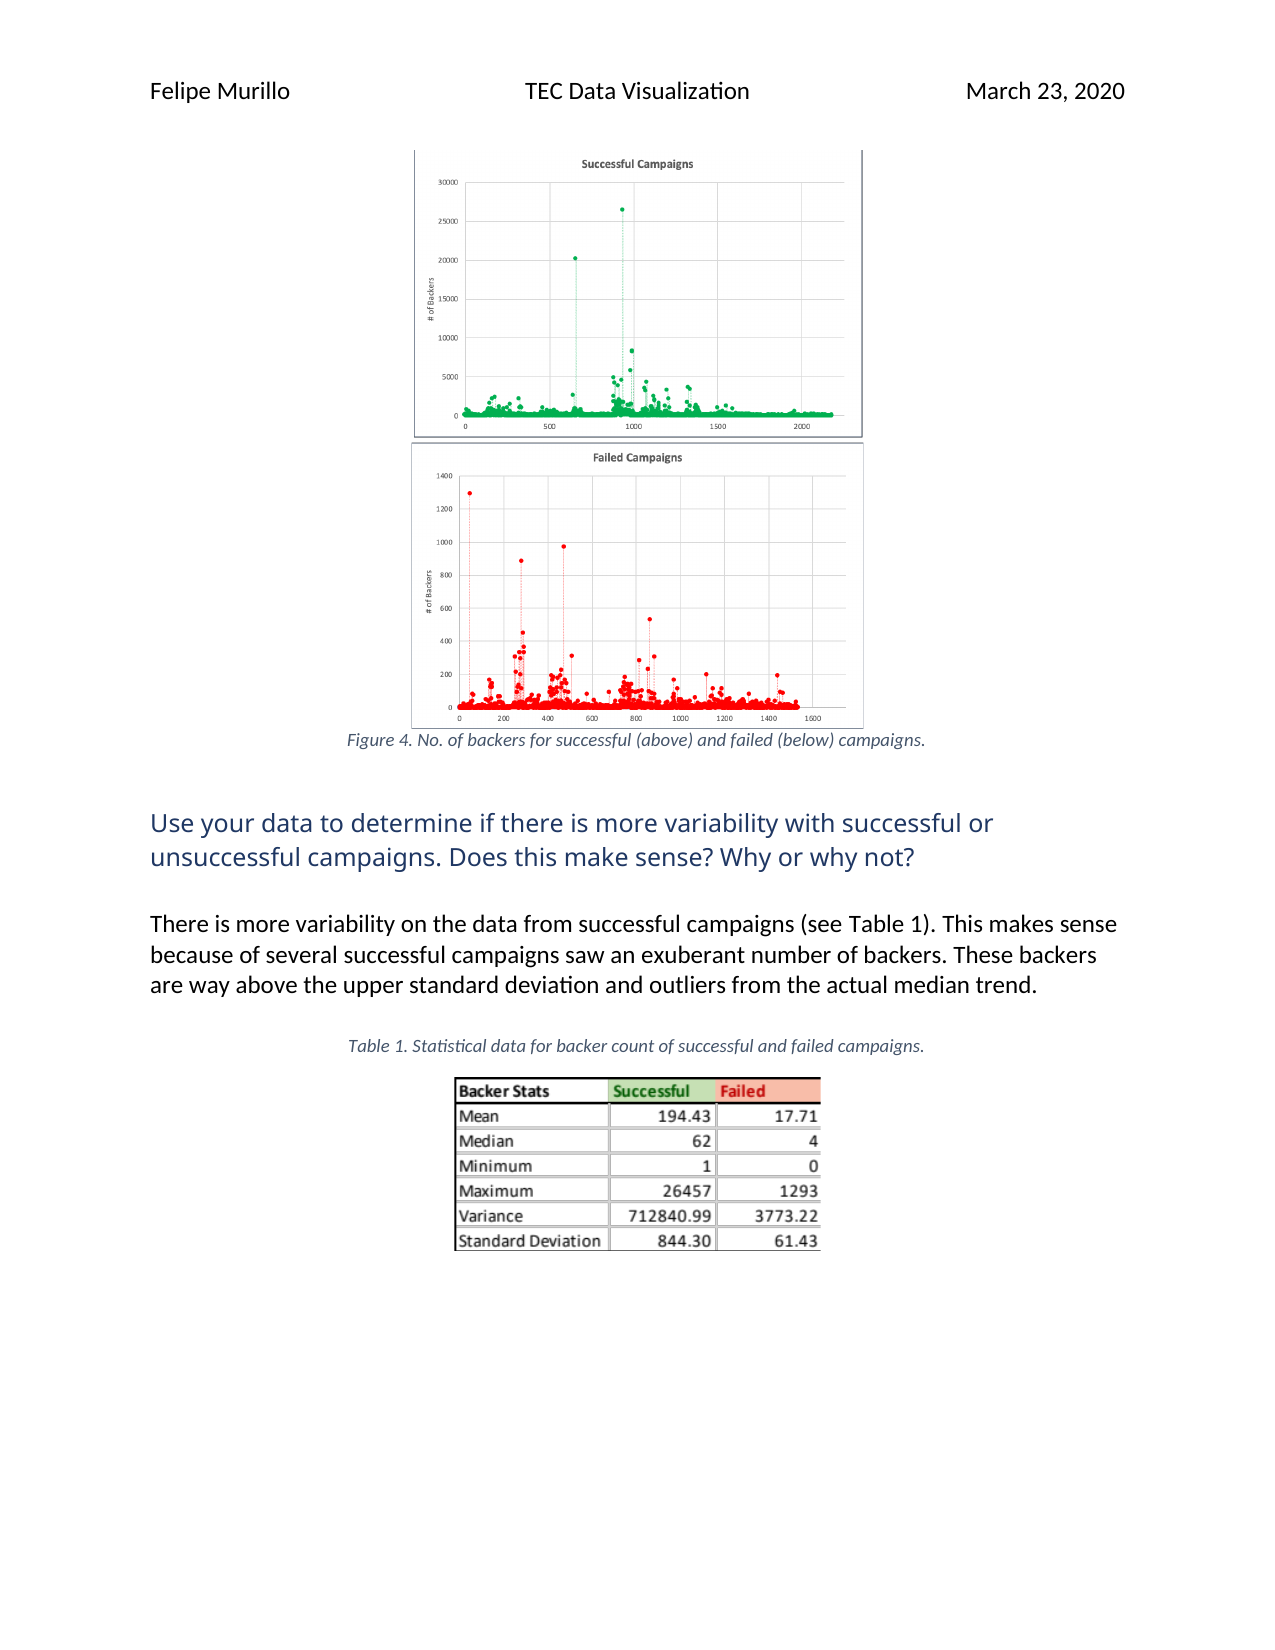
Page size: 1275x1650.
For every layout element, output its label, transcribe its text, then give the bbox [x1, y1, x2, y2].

text Use your data to determine if there is more variability with successful or unsuccessful campaigns. Does this make sense? Why or why not? [150, 806, 1125, 874]
picture [411, 150, 864, 729]
text There is more variability on the data from successful campaigns (see Table 1). This makes sense because of several successful campaigns saw an exuberant number of backers. These backers are way above the upper standard deviation and outliers from the actual median trend. [150, 908, 1125, 1000]
